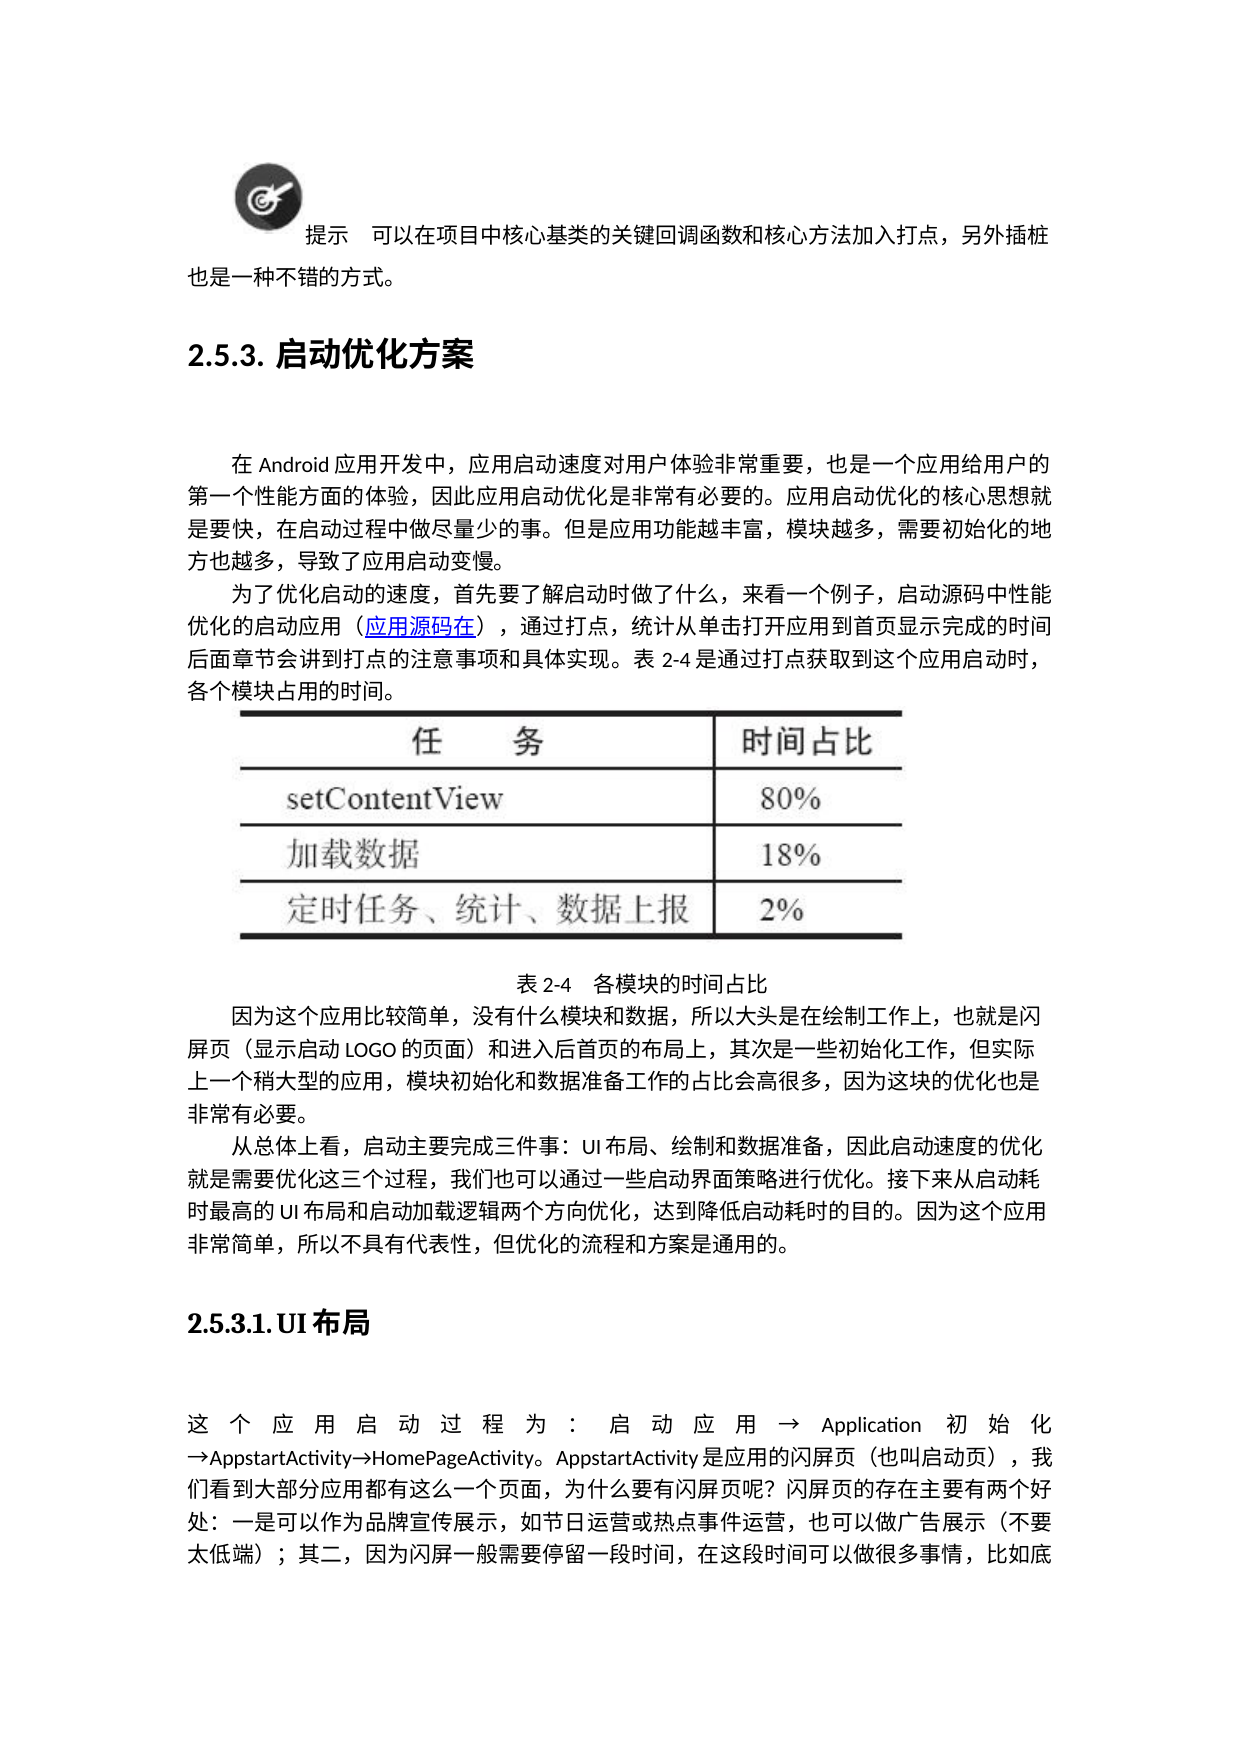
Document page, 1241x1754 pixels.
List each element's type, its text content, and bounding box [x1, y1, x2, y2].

text 从总体上看，启动主要完成三件事：UI布局、绘制和数据准备，因此启动速度的优化就是需要优化这三个过程，我们也可以通过一些启动界面策略进行优化。接下来从启动耗时最高的UI布局和启动加载逻辑两个方向优化，达到降低启动耗时的目的。因为这个应用非常简单，所以不具有代表性，但优化的流程和方案是通用的。 [187, 1129, 1053, 1259]
subtitle UI布局 [187, 1288, 1053, 1353]
text 表2-4 各模块的时间占比 [187, 966, 1053, 999]
text 提示 可以在项目中核心基类的关键回调函数和核心方法加入打点，另外插桩也是一种不错的方式。 [187, 162, 1053, 292]
text 在Android应用开发中，应用启动速度对用户体验非常重要，也是一个应用给用户的第一个性能方面的体验，因此应用启动优化是非常有必要的。应用启动优化的核心思想就是要快，在启动过程中做尽量少的事。但是应用功能越丰富，模块越多，需要初始化的地方也越多，导致了应用启动变慢。 [187, 446, 1053, 576]
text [187, 1407, 1053, 1569]
text 为了优化启动的速度，首先要了解启动时做了什么，来看一个例子，启动源码中性能优化的启动应用（应用源码在），通过打点，统计从单击打开应用到首页显示完成的时间，后面章节会讲到打点的注意事项和具体实现。表2-4是通过打点获取到这个应用启动时，各个模块占用的时间。 [187, 576, 1053, 706]
picture [231, 162, 306, 234]
subtitle 启动优化方案 [187, 319, 1053, 384]
picture [231, 706, 907, 949]
text 因为这个应用比较简单，没有什么模块和数据，所以大头是在绘制工作上，也就是闪屏页（显示启动LOGO的页面）和进入后首页的布局上，其次是一些初始化工作，但实际上一个稍大型的应用，模块初始化和数据准备工作的占比会高很多，因为这块的优化也是非常有必要。 [187, 999, 1053, 1129]
